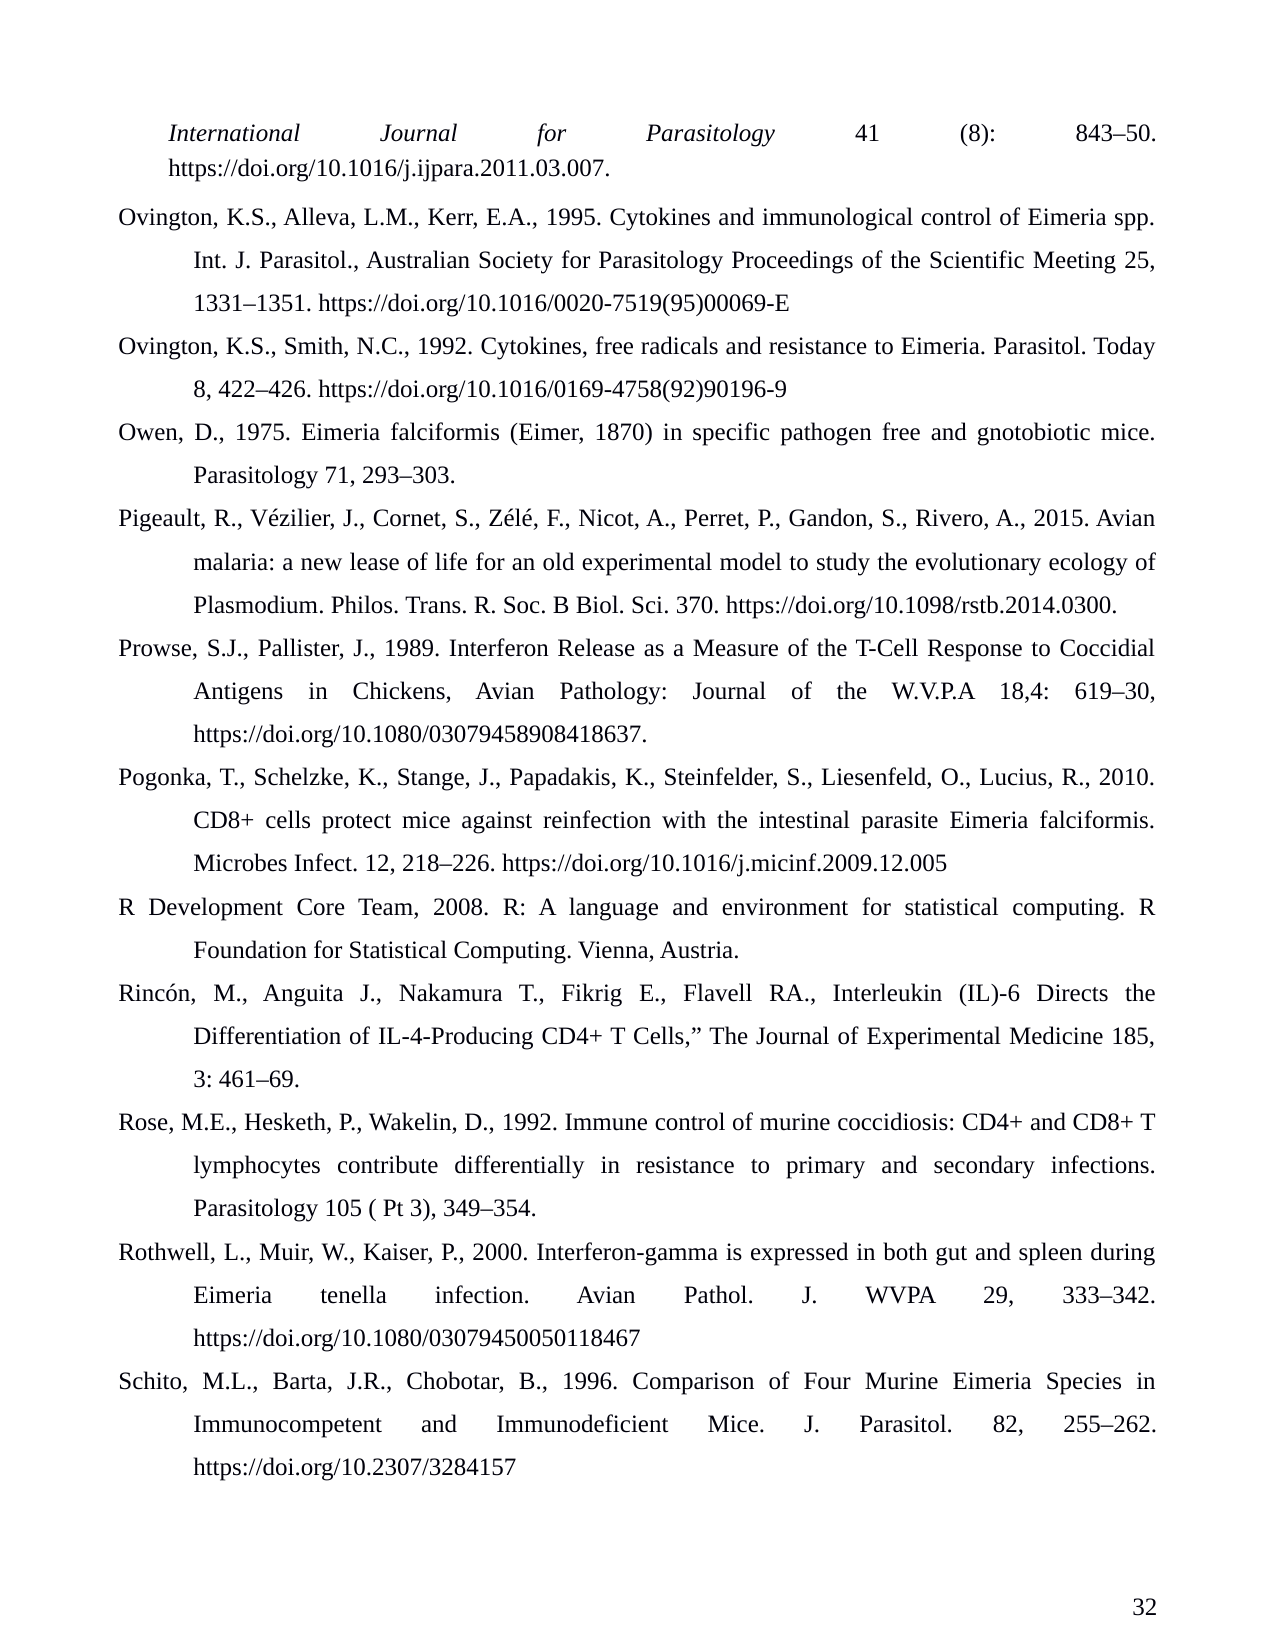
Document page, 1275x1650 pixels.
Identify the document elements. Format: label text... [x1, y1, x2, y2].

text Ovington, K.S., Alleva, L.M., Kerr, E.A., 1995. Cytokines and immunological control of Eimeria spp. Int. J. Parasitol., Australian Society for Parasitology Proceedings of the Scientific Meeting 25, 1331–1351. https://doi.org/10.1016/0020-7519(95)00069-E [118, 202, 1157, 317]
text Prowse, S.J., Pallister, J., 1989. Interferon Release as a Measure of the T-Cell Response to Coccidial Antigens in Chickens, Avian Pathology: Journal of the W.V.P.A 18,4: 619–30, https://doi.org/10.1080/03079458908418637. [118, 633, 1157, 748]
text Ovington, K.S., Smith, N.C., 1992. Cytokines, free radicals and resistance to Eimeria. Parasitol. Today 8, 422–426. https://doi.org/10.1016/0169-4758(92)90196-9 [118, 331, 1157, 403]
text Schito, M.L., Barta, J.R., Chobotar, B., 1996. Comparison of Four Murine Eimeria Species in Immunocompetent and Immunodeficient Mice. J. Parasitol. 82, 255–262. https://doi.org/10.2307/3284157 [118, 1366, 1157, 1481]
text R Development Core Team, 2008. R: A language and environment for statistical computing. R Foundation for Statistical Computing. Vienna, Austria. [118, 892, 1157, 963]
text Pigeault, R., Vézilier, J., Cornet, S., Zélé, F., Nicot, A., Perret, P., Gandon, S., Rivero, A., 2015. Avian malaria: a new lease of life for an old experimental model to study the evolutionary ecology of Plasmodium. Philos. Trans. R. Soc. B Biol. Sci. 370. https://doi.org/10.1098/rstb.2014.0300. [118, 503, 1157, 618]
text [118, 118, 1157, 181]
text Pogonka, T., Schelzke, K., Stange, J., Papadakis, K., Steinfelder, S., Liesenfeld, O., Lucius, R., 2010. CD8+ cells protect mice against reinfection with the intestinal parasite Eimeria falciformis. Microbes Infect. 12, 218–226. https://doi.org/10.1016/j.micinf.2009.12.005 [118, 762, 1157, 877]
text Rose, M.E., Hesketh, P., Wakelin, D., 1992. Immune control of murine coccidiosis: CD4+ and CD8+ T lymphocytes contribute differentially in resistance to primary and secondary infections. Parasitology 105 ( Pt 3), 349–354. [118, 1107, 1157, 1222]
text Owen, D., 1975. Eimeria falciformis (Eimer, 1870) in specific pathogen free and gnotobiotic mice. Parasitology 71, 293–303. [118, 417, 1157, 489]
text Rothwell, L., Muir, W., Kaiser, P., 2000. Interferon-gamma is expressed in both gut and spleen during Eimeria tenella infection. Avian Pathol. J. WVPA 29, 333–342. https://doi.org/10.1080/03079450050118467 [118, 1237, 1157, 1352]
text Rincón, M., Anguita J., Nakamura T., Fikrig E., Flavell RA., Interleukin (IL)-6 Directs the Differentiation of IL-4-Producing CD4+ T Cells,” The Journal of Experimental Medicine 185, 3: 461–69. [118, 978, 1157, 1093]
